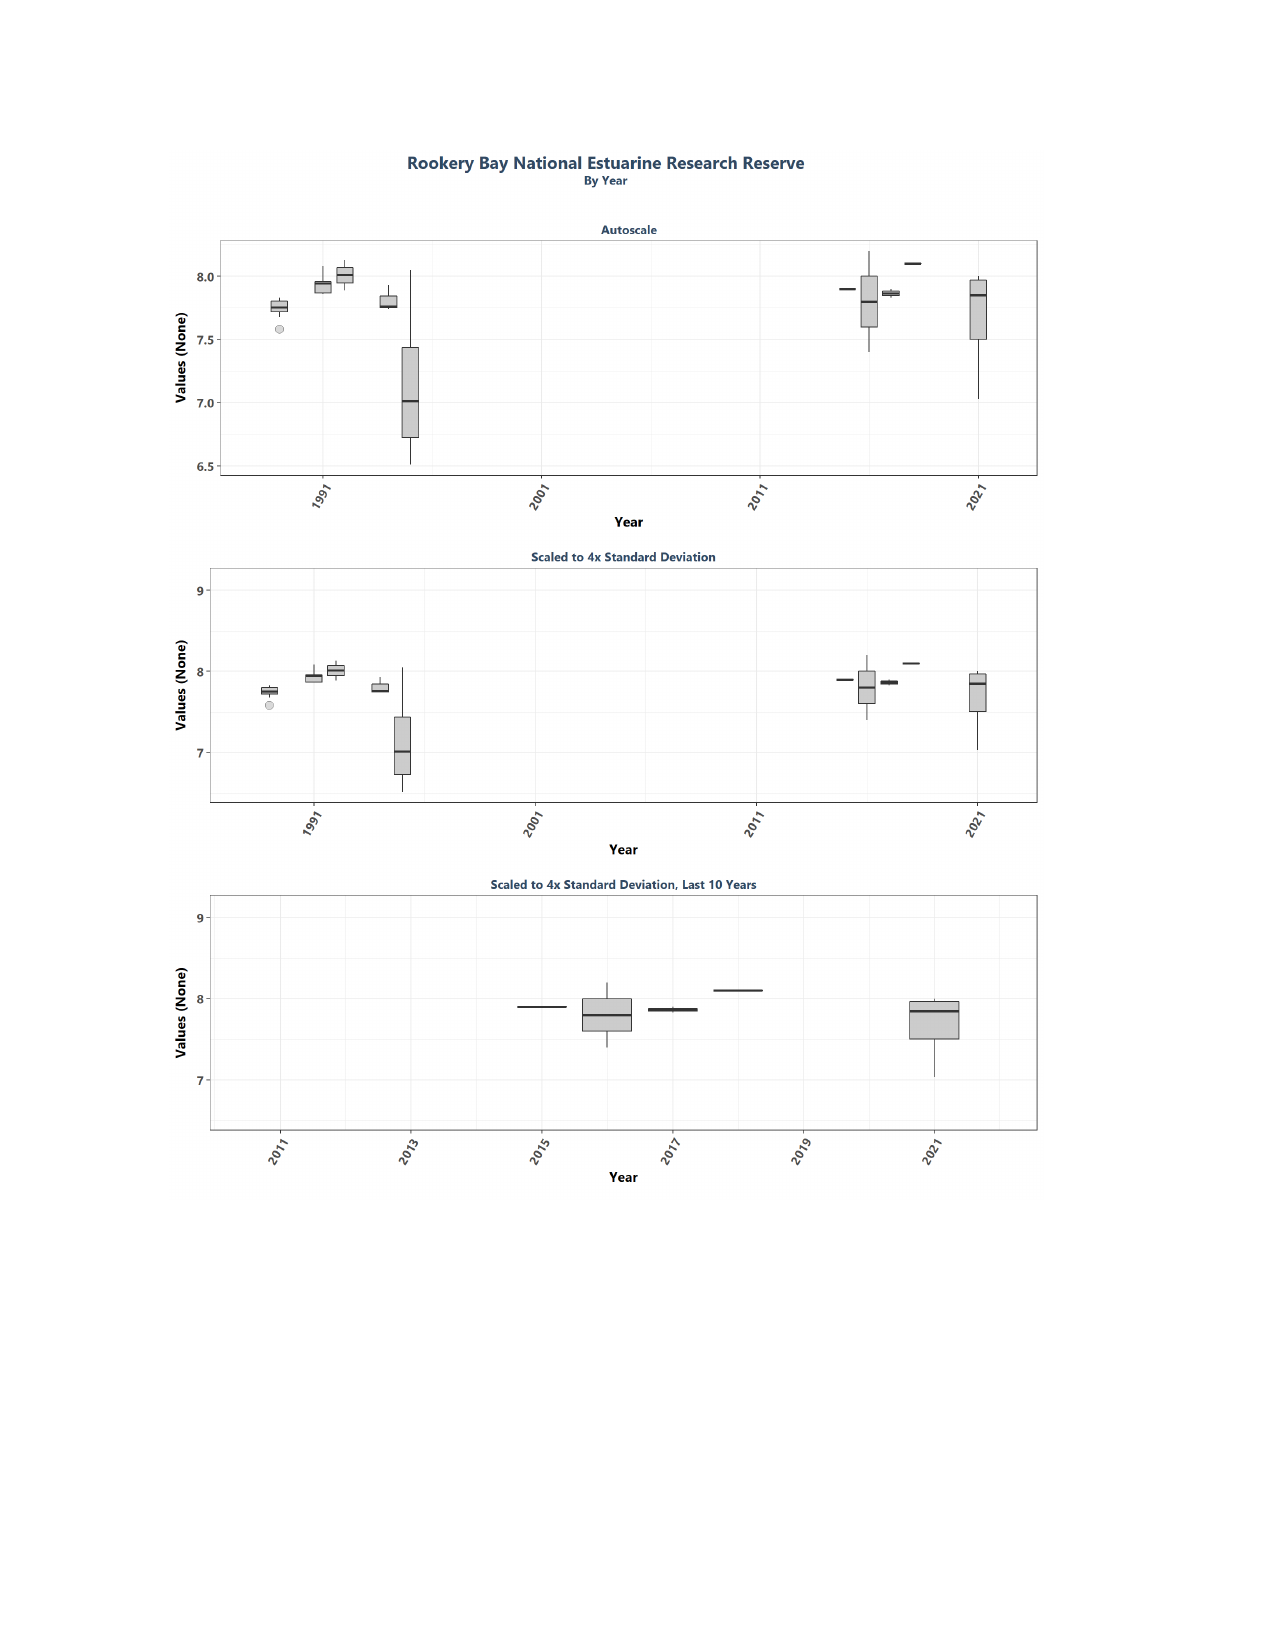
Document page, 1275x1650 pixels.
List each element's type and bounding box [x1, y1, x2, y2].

picture [168, 150, 1044, 1200]
